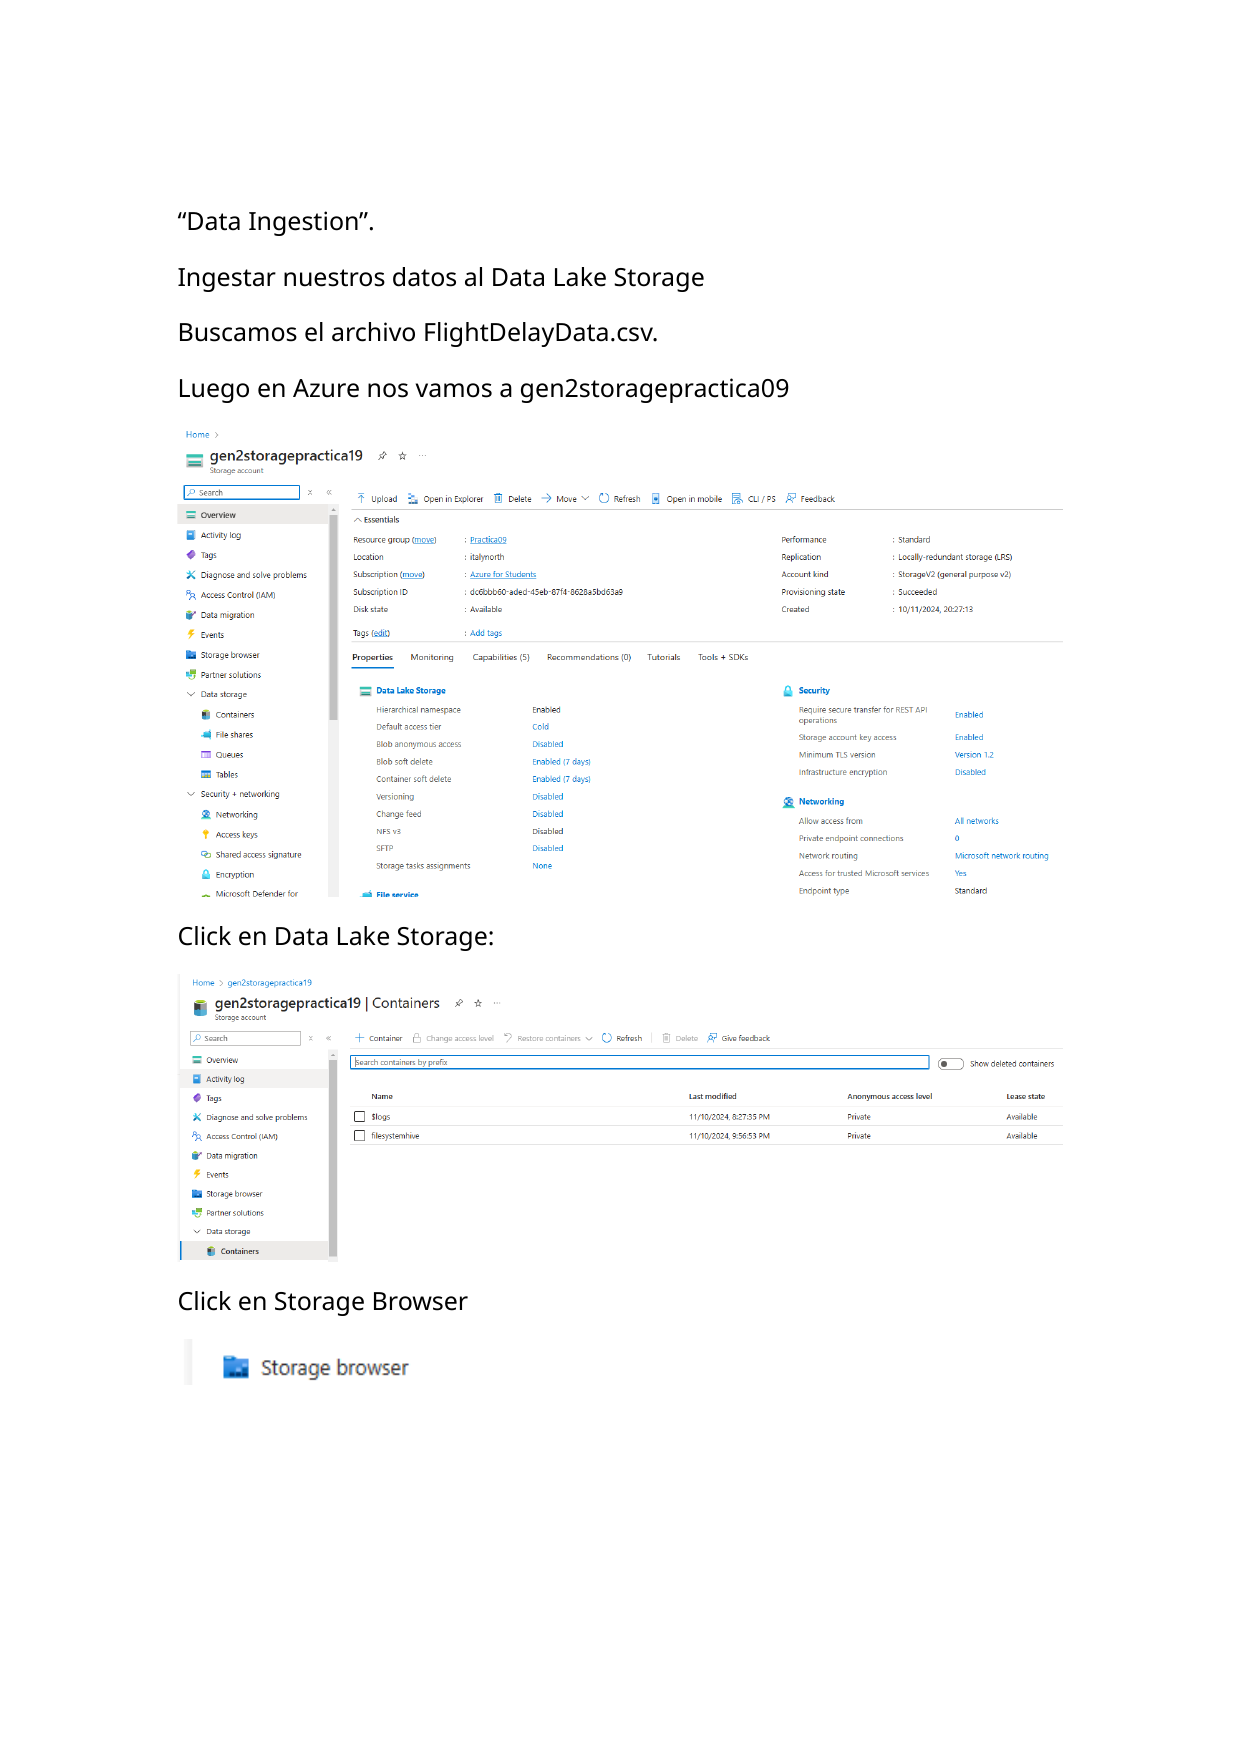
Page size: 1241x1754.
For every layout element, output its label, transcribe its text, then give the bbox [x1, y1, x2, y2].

text Click en Data Lake Storage: [177, 919, 1063, 953]
picture [177, 426, 1063, 897]
text Luego en Azure nos vamos a gen2storagepractica09 [177, 371, 1063, 405]
text Buscamos el archivo FlightDelayData.csv. [177, 315, 1063, 349]
picture [177, 974, 1063, 1262]
text “Data Ingestion”. [177, 203, 1063, 237]
picture [183, 1339, 423, 1385]
text Ingestar nuestros datos al Data Lake Storage [177, 259, 1063, 293]
text Click en Storage Browser [177, 1283, 1063, 1317]
